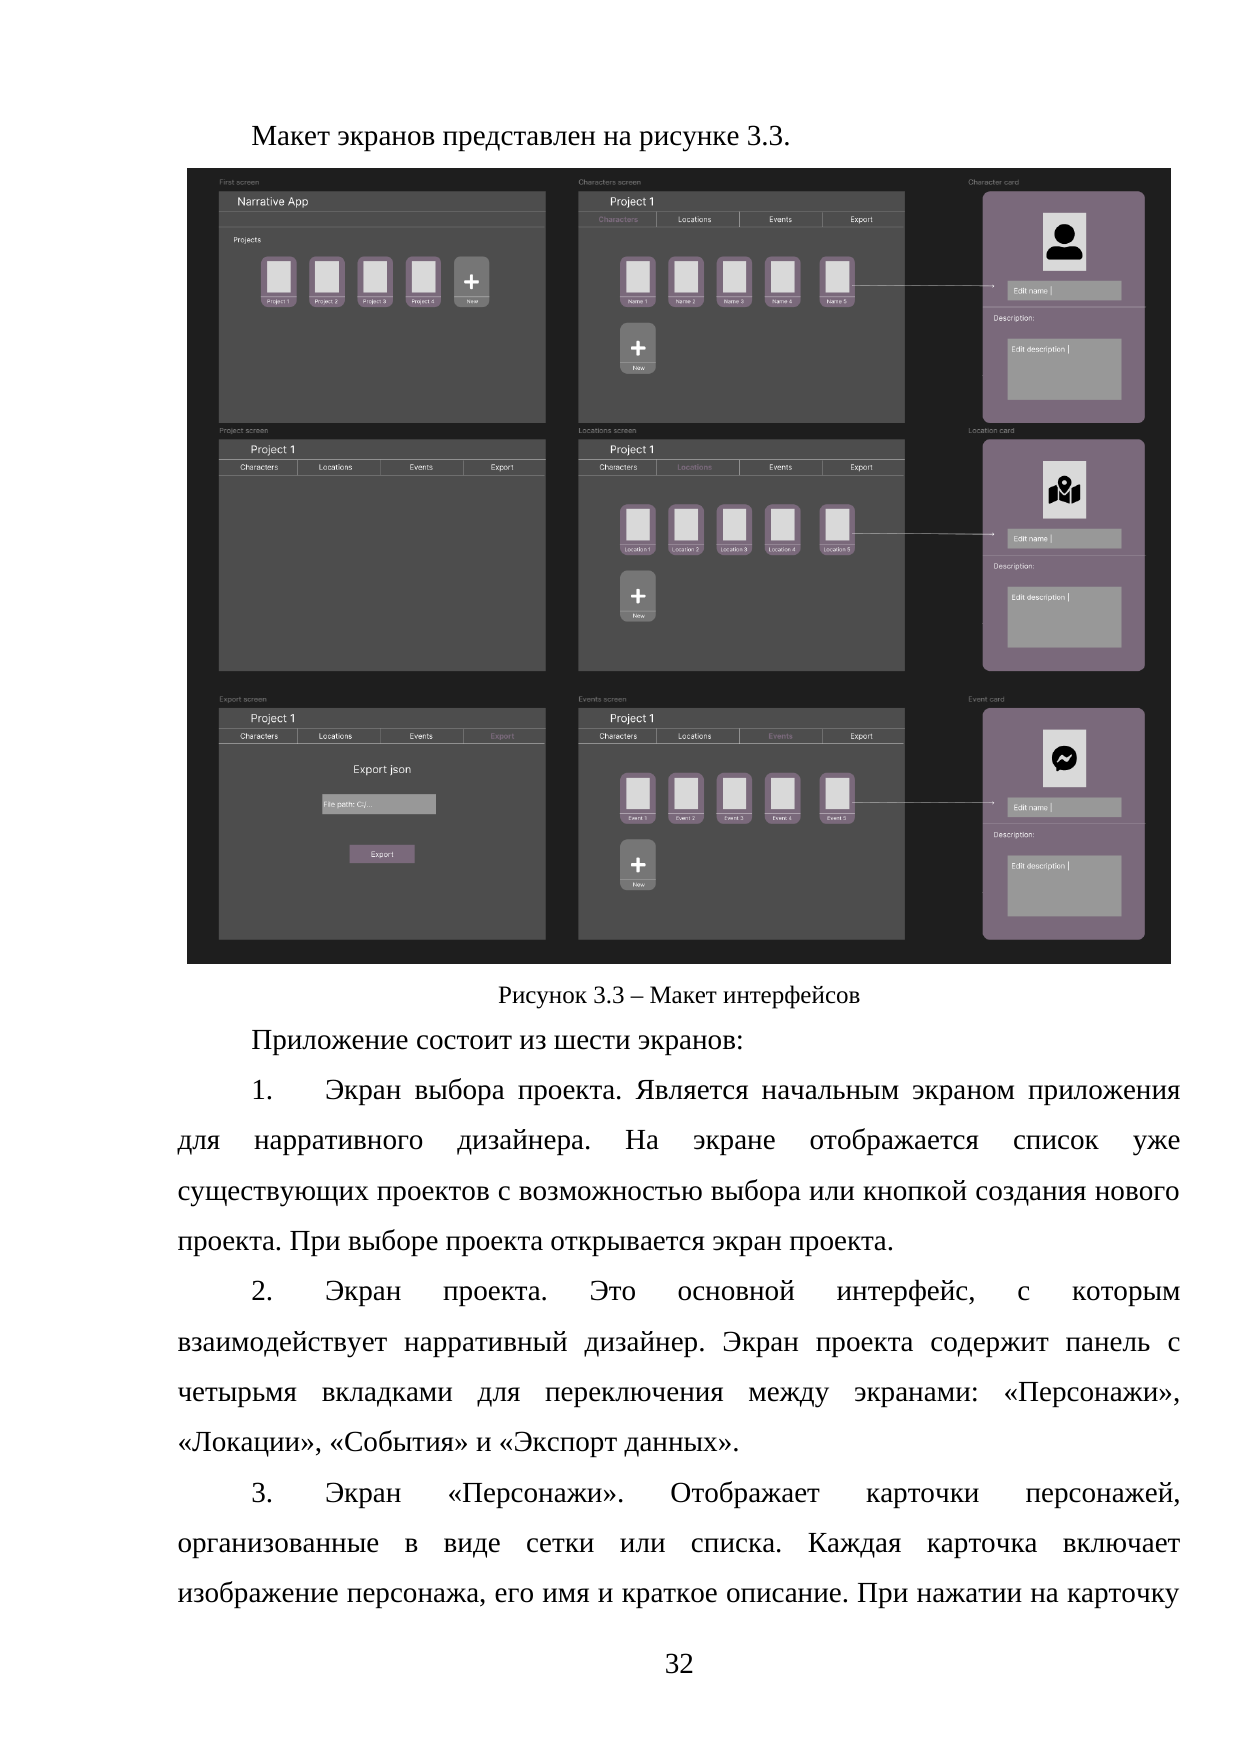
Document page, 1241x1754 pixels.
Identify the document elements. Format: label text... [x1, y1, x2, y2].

list Экран проекта. Это основной интерфейс, с которым взаимодействует нарративный дизайнер. Экран проекта содержит панель с четырьмя вкладками для переключения между экранами: «Персонажи», «Локации», «События» и «Экспорт данных». [177, 1273, 1181, 1458]
list Экран выбора проекта. Является начальным экраном приложения для нарративного дизайнера. На экране отображается список уже существующих проектов с возможностью выбора или кнопкой создания нового проекта. При выборе проекта открывается экран проекта. [177, 1072, 1181, 1257]
text Макет экранов представлен на рисунке 3.3. [177, 118, 1181, 152]
text Приложение состоит из шести экранов: [177, 1022, 1181, 1055]
text Рисунок 3.3 – Макет интерфейсов [177, 981, 1181, 1009]
picture [187, 168, 1171, 964]
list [177, 1475, 1181, 1609]
